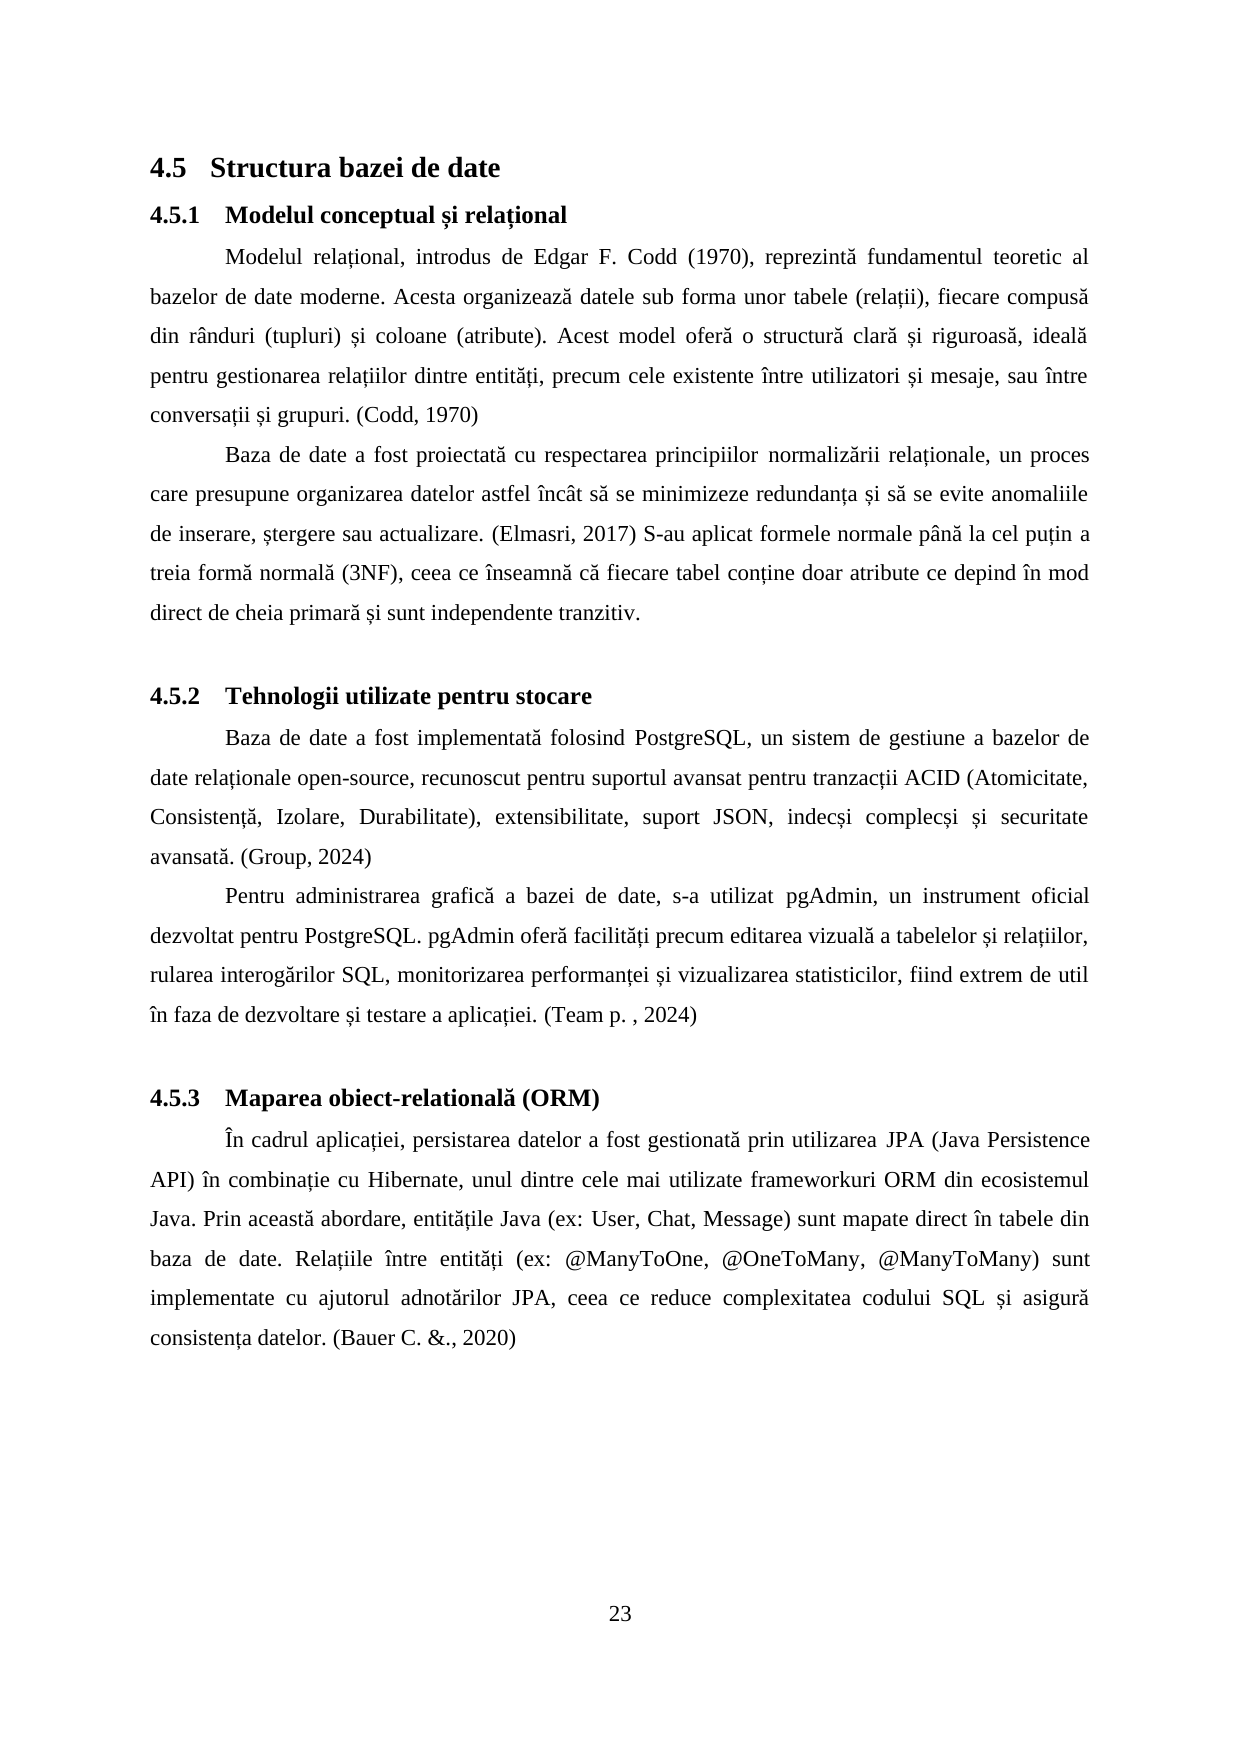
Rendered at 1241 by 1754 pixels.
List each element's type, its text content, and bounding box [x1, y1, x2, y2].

subtitle Modelul conceptual și relațional [150, 200, 1090, 229]
text Pentru administrarea grafică a bazei de date, s-a utilizat pgAdmin, un instrument oficial dezvoltat pentru PostgreSQL. pgAdmin oferă facilități precum editarea vizuală a tabelelor și relațiilor, rularea interogărilor SQL, monitorizarea performanței și vizualizarea statisticilor, fiind extrem de util în faza de dezvoltare și testare a aplicației. [150, 882, 1090, 1027]
subtitle Structura bazei de date [150, 150, 1090, 183]
text În cadrul aplicației, persistarea datelor a fost gestionată prin utilizarea JPA (Java Persistence API) în combinație cu Hibernate, unul dintre cele mai utilizate frameworkuri ORM din ecosistemul Java. Prin această abordare, entitățile Java (ex: User, Chat, Message) sunt mapate direct în tabele din baza de date. Relațiile între entități (ex: @ManyToOne, @OneToMany, @ManyToMany) sunt implementate cu ajutorul adnotărilor JPA, ceea ce reduce complexitatea codului SQL și asigură consistența datelor. [150, 1127, 1090, 1350]
text Baza de date a fost proiectată cu respectarea principiilor normalizării relaționale, un proces care presupune organizarea datelor astfel încât să se minimizeze redundanța și să se evite anomaliile de inserare, ștergere sau actualizare. S-au aplicat formele normale până la cel puțin a treia formă normală (3NF), ceea ce înseamnă că fiecare tabel conține doar atribute ce depind în mod direct de cheia primară și sunt independente tranzitiv. [150, 441, 1090, 625]
subtitle Tehnologii utilizate pentru stocare [150, 681, 1090, 710]
text Modelul relațional, introdus de Edgar F. Codd (1970), reprezintă fundamentul teoretic al bazelor de date moderne. Acesta organizează datele sub forma unor tabele (relații), fiecare compusă din rânduri (tupluri) și coloane (atribute). Acest model oferă o structură clară și riguroasă, ideală pentru gestionarea relațiilor dintre entități, precum cele existente între utilizatori și mesaje, sau între conversații și grupuri. [150, 243, 1090, 428]
subtitle Maparea obiect-relatională (ORM) [150, 1083, 1090, 1112]
text Baza de date a fost implementată folosind PostgreSQL, un sistem de gestiune a bazelor de date relaționale open-source, recunoscut pentru suportul avansat pentru tranzacții ACID (Atomicitate, Consistență, Izolare, Durabilitate), extensibilitate, suport JSON, indecși complecși și securitate avansată. [150, 724, 1090, 869]
